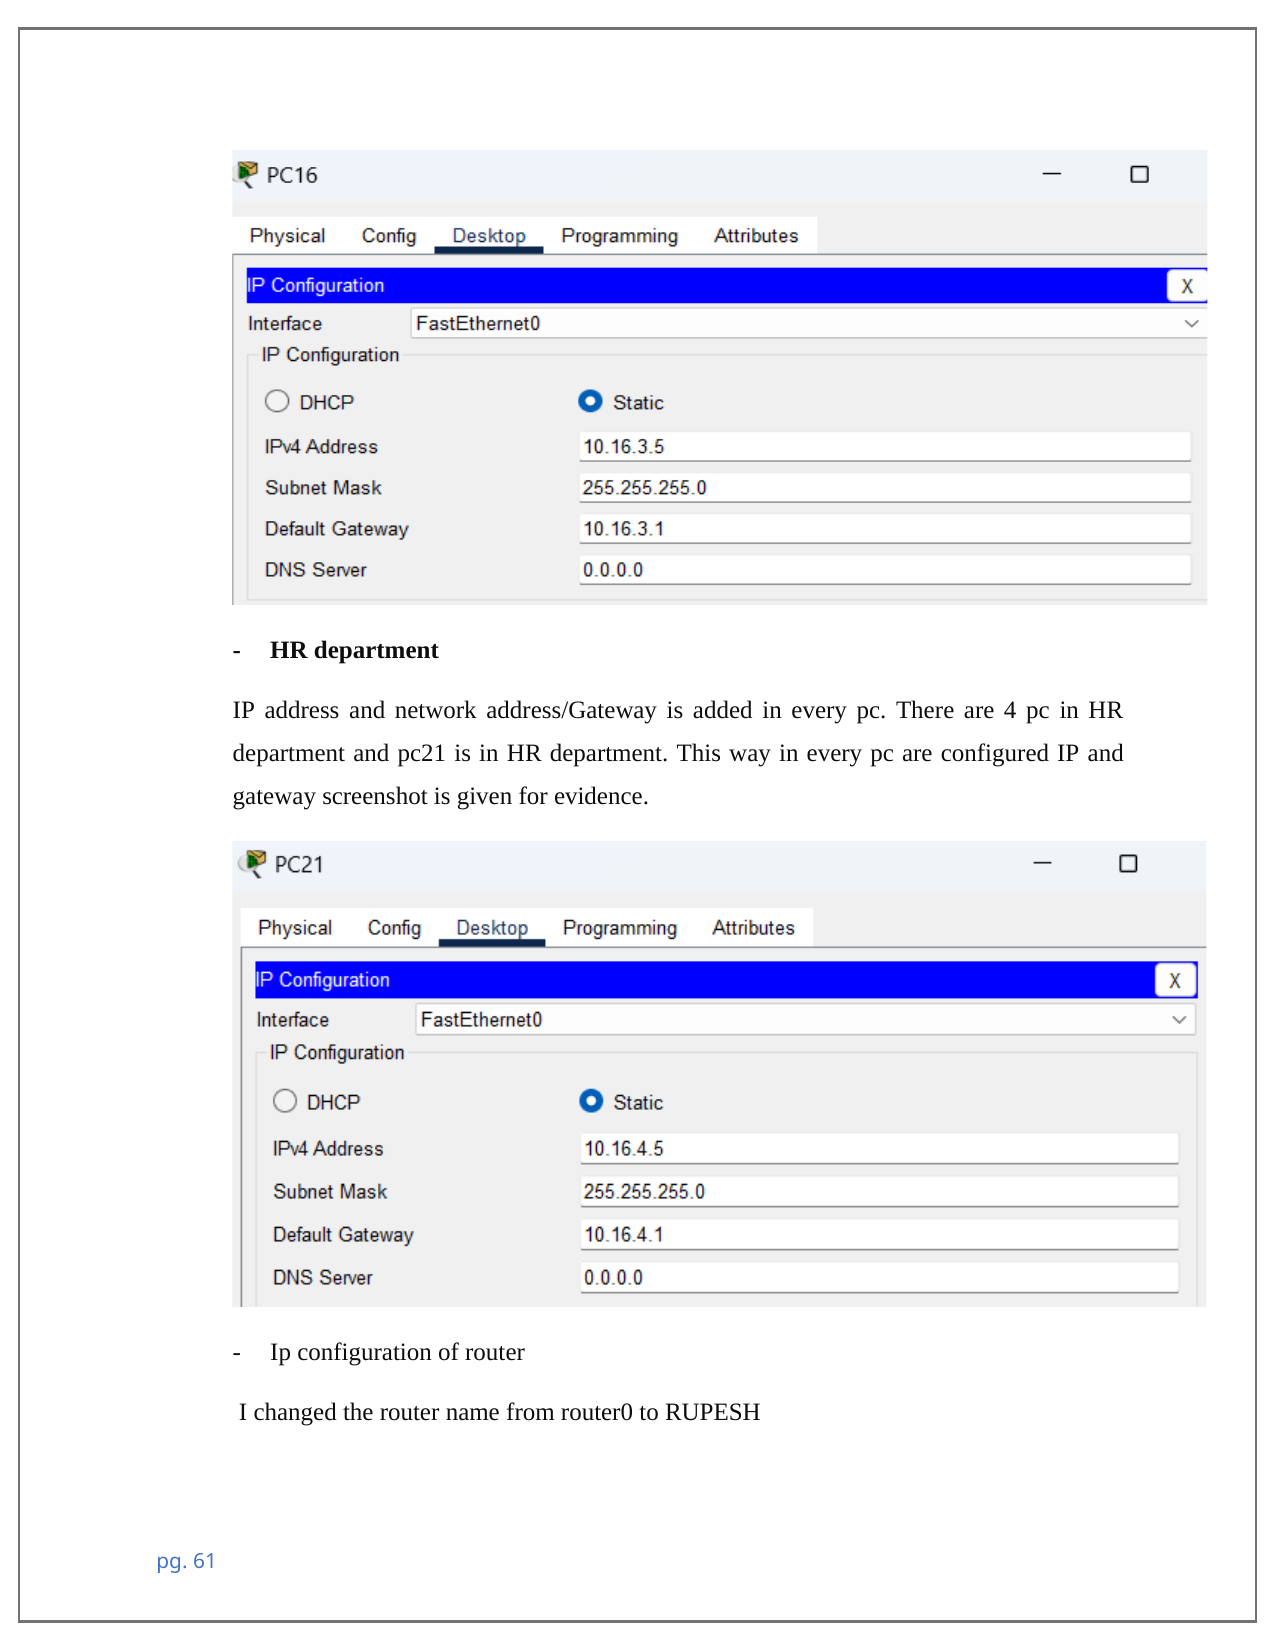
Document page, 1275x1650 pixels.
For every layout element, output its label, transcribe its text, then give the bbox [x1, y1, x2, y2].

text I changed the router name from router0 to RUPESH [232, 1397, 1125, 1426]
picture [232, 841, 1207, 1307]
text IP address and network address/Gateway is added in every pc. There are 4 pc in HR department and pc21 is in HR department. This way in every pc are configured IP and gateway screenshot is given for evidence. [232, 695, 1125, 810]
picture [232, 150, 1208, 605]
list HR department [232, 635, 1125, 664]
list Ip configuration of router [232, 1337, 1125, 1366]
